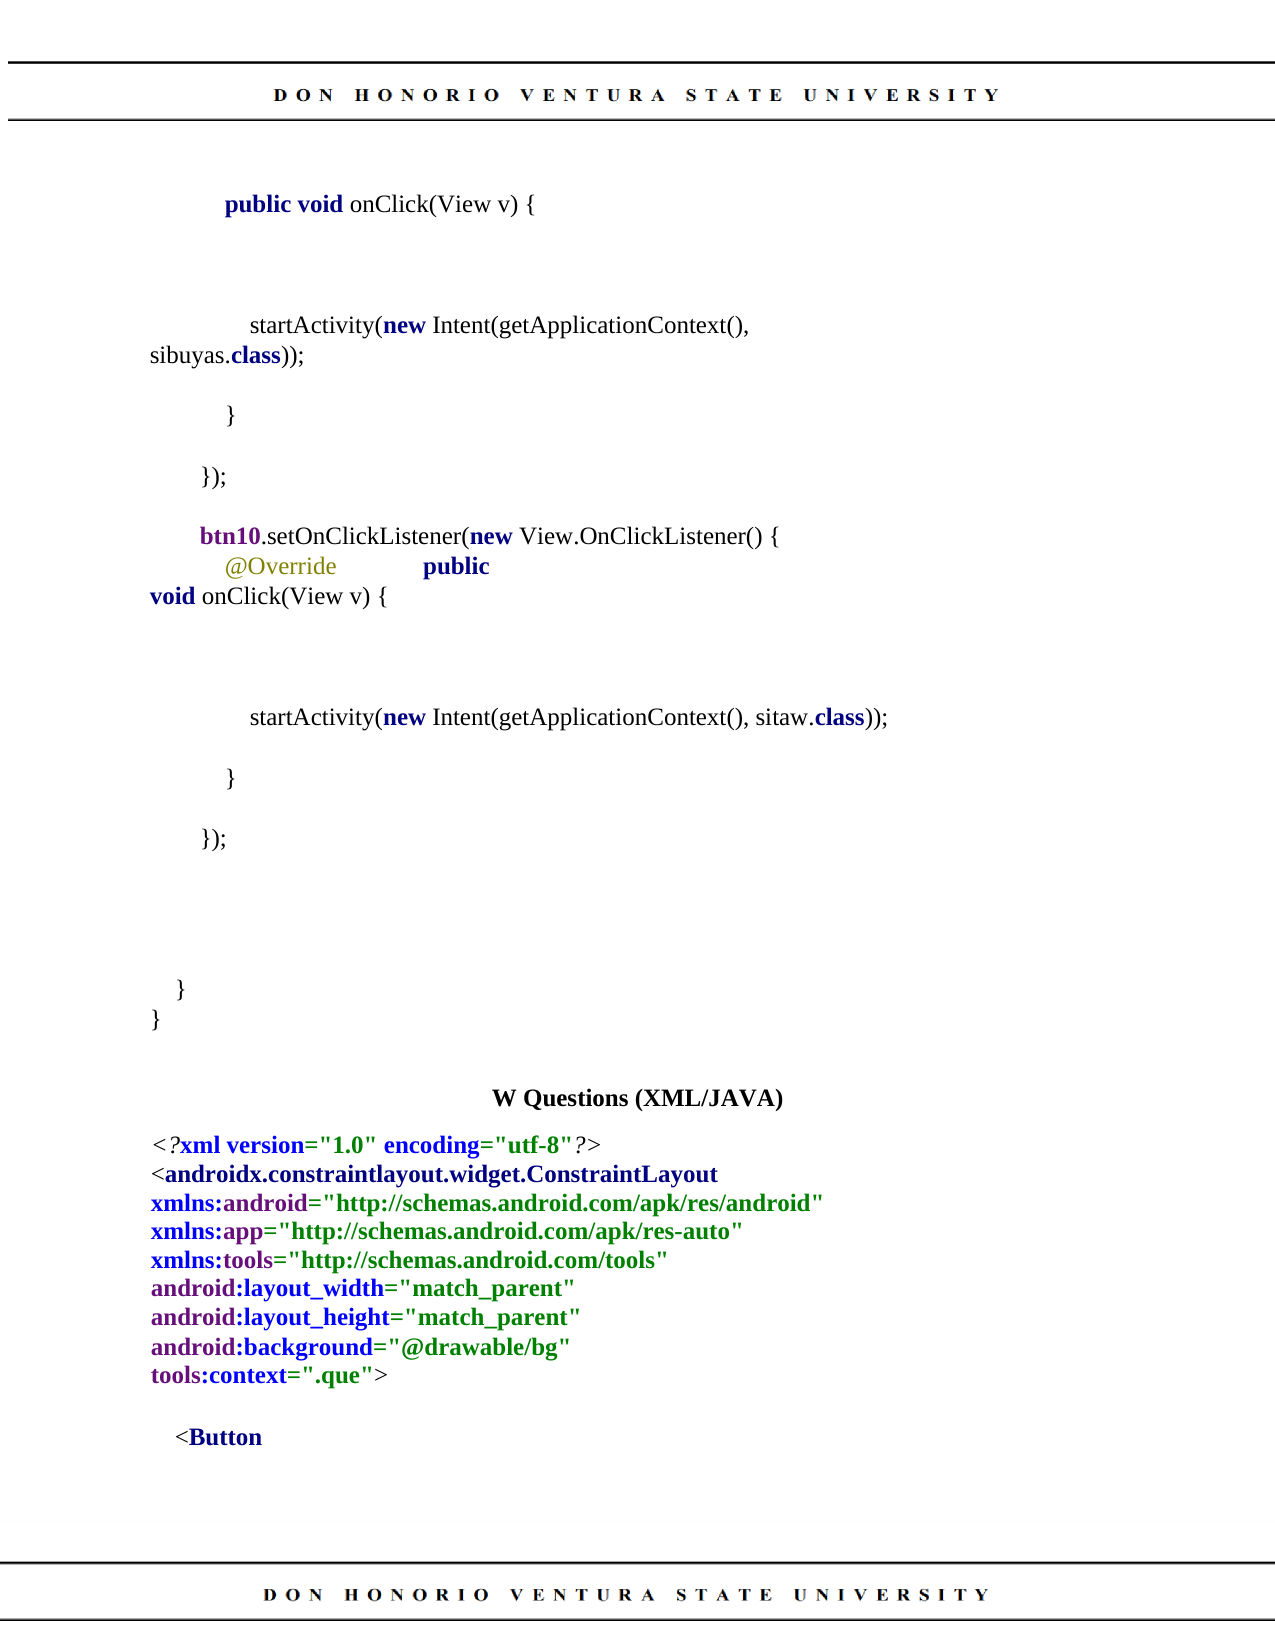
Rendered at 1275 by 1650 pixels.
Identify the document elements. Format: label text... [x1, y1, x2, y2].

text startActivity(new Intent(getApplicationContext(), sitaw.class)); [149, 702, 898, 731]
text } [149, 400, 898, 429]
text } [149, 974, 898, 1003]
picture [7, 19, 1275, 139]
text sibuyas.class)); [149, 340, 898, 369]
text } [149, 1004, 898, 1033]
text @Override public void onClick(View v) { [149, 551, 538, 610]
text android:background="@drawable/bg" tools:context=".que"> [151, 1332, 617, 1390]
text btn10.setOnClickListener(new View.OnClickListener() { [149, 521, 898, 550]
text public void onClick(View v) { [149, 189, 898, 217]
subtitle W Questions (XML/JAVA) [492, 1083, 898, 1111]
text startActivity(new Intent(getApplicationContext(), [149, 310, 898, 338]
text }); [149, 823, 898, 852]
text }); [149, 461, 898, 489]
text <?xml version="1.0" encoding="utf-8"?> <androidx.constraintlayout.widget.ConstraintLayout xmlns:android="http://schemas.android.com/apk/res/android" xmlns:app="http://schemas.android.com/apk/res-auto" xmlns:tools="http://schemas.android.com/tools" android:layout_width="match_parent" android:layout_height="match_parent" [151, 1131, 898, 1331]
text } [149, 763, 898, 791]
text <Button [149, 1422, 898, 1450]
picture [0, 1519, 1275, 1639]
